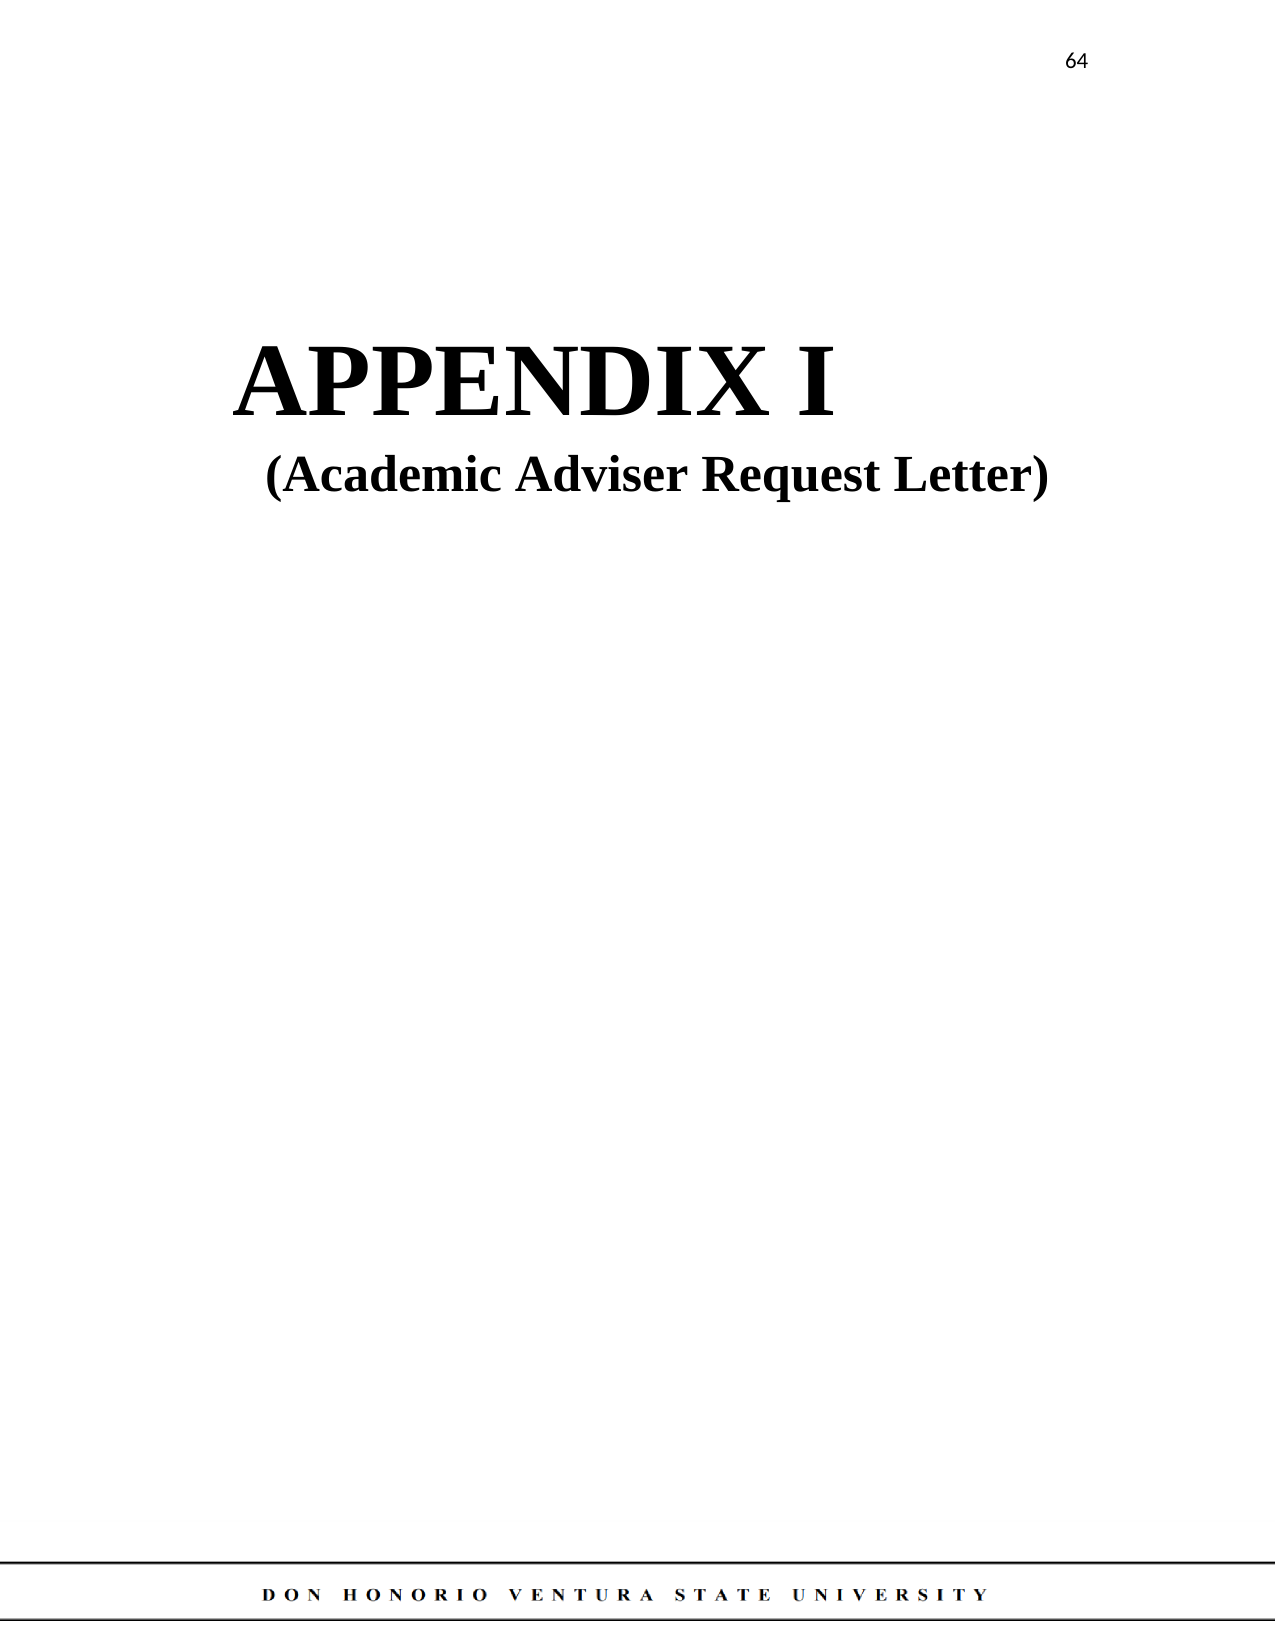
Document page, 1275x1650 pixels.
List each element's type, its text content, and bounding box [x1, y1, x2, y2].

picture [0, 1519, 1275, 1639]
subtitle APPENDIX I [226, 318, 960, 438]
subtitle (Academic Adviser Request Letter) [265, 443, 1123, 502]
